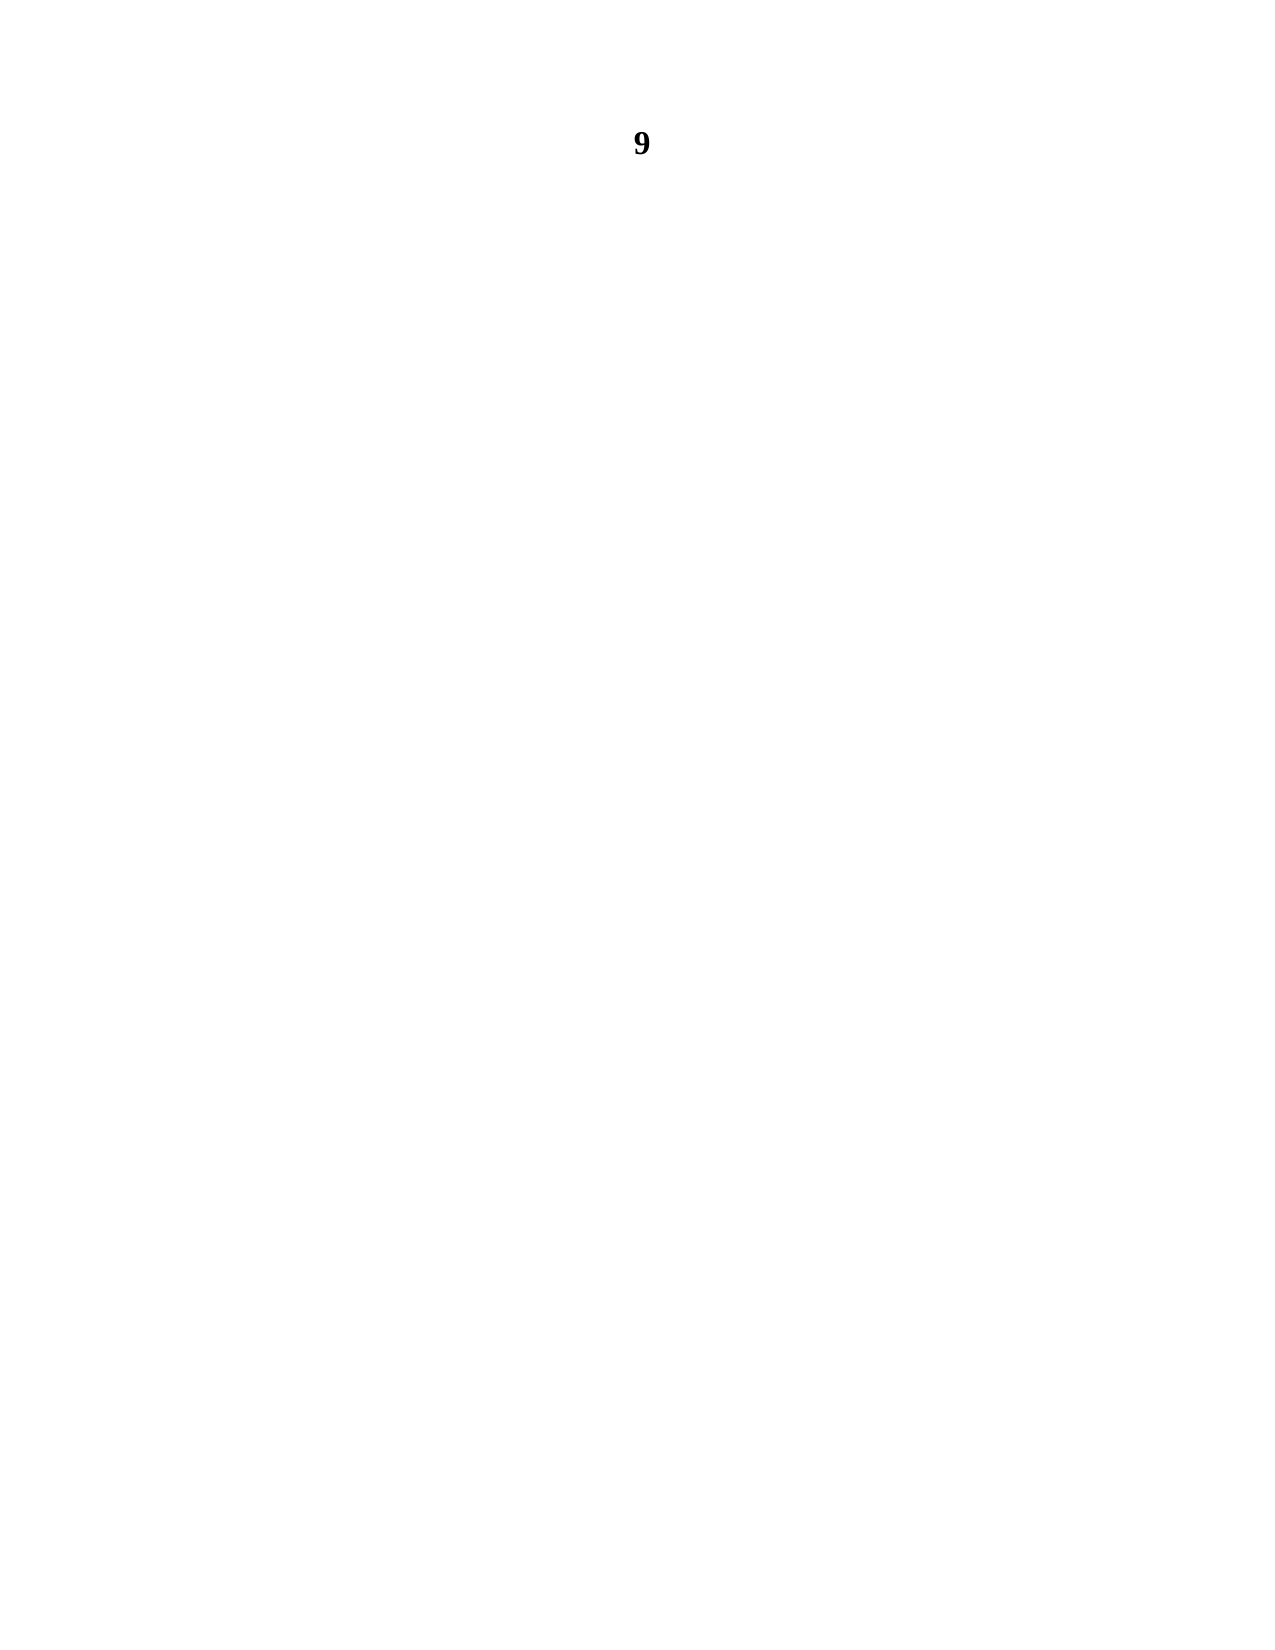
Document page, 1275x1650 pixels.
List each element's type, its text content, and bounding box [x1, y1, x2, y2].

subtitle 9 [150, 123, 1134, 161]
